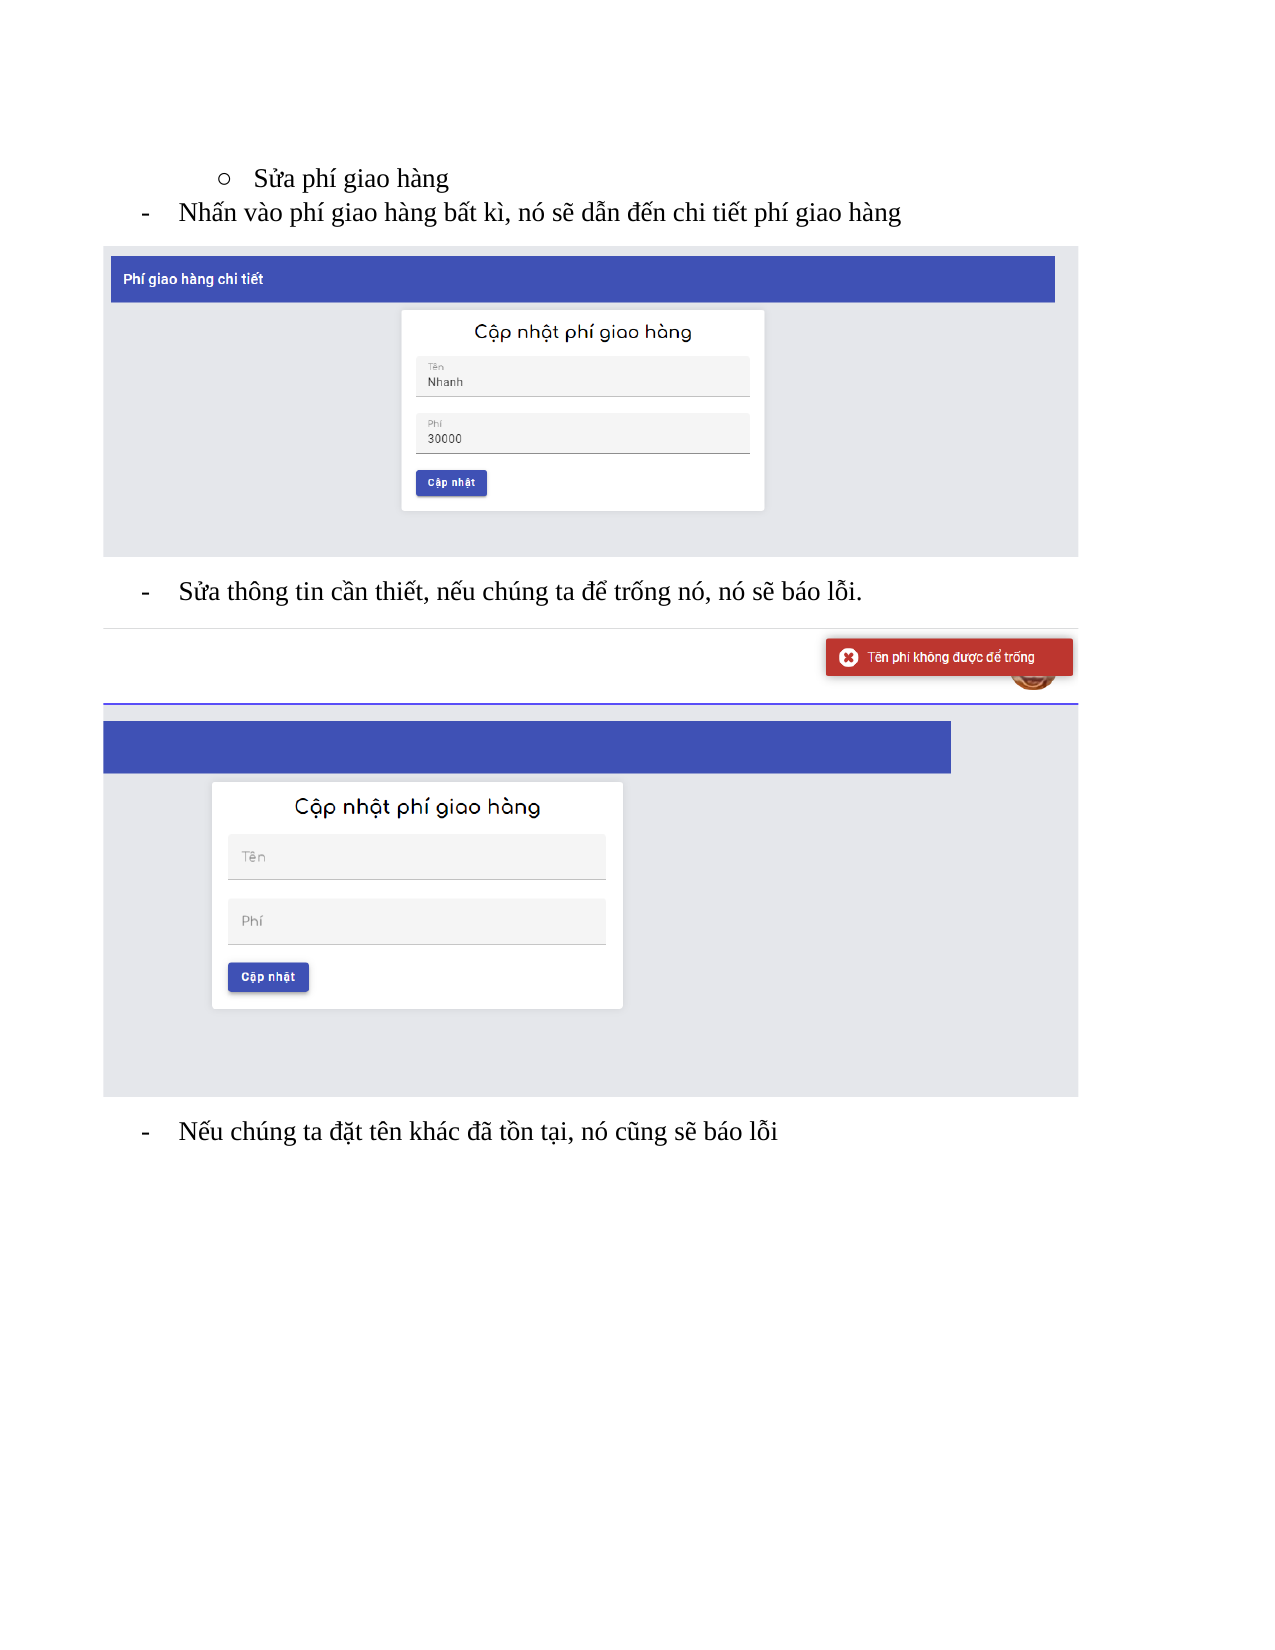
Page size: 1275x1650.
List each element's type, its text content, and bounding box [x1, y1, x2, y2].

list Nhấn vào phí giao hàng bất kì, nó sẽ dẫn đến chi tiết phí giao hàng [141, 196, 1125, 227]
list Nếu chúng ta đặt tên khác đã tồn tại, nó cũng sẽ báo lỗi [141, 1115, 1125, 1146]
list Sửa phí giao hàng [216, 162, 1125, 193]
picture [103, 625, 1079, 1097]
picture [103, 246, 1079, 557]
list Sửa thông tin cần thiết, nếu chúng ta để trống nó, nó sẽ báo lỗi. [141, 575, 1125, 607]
